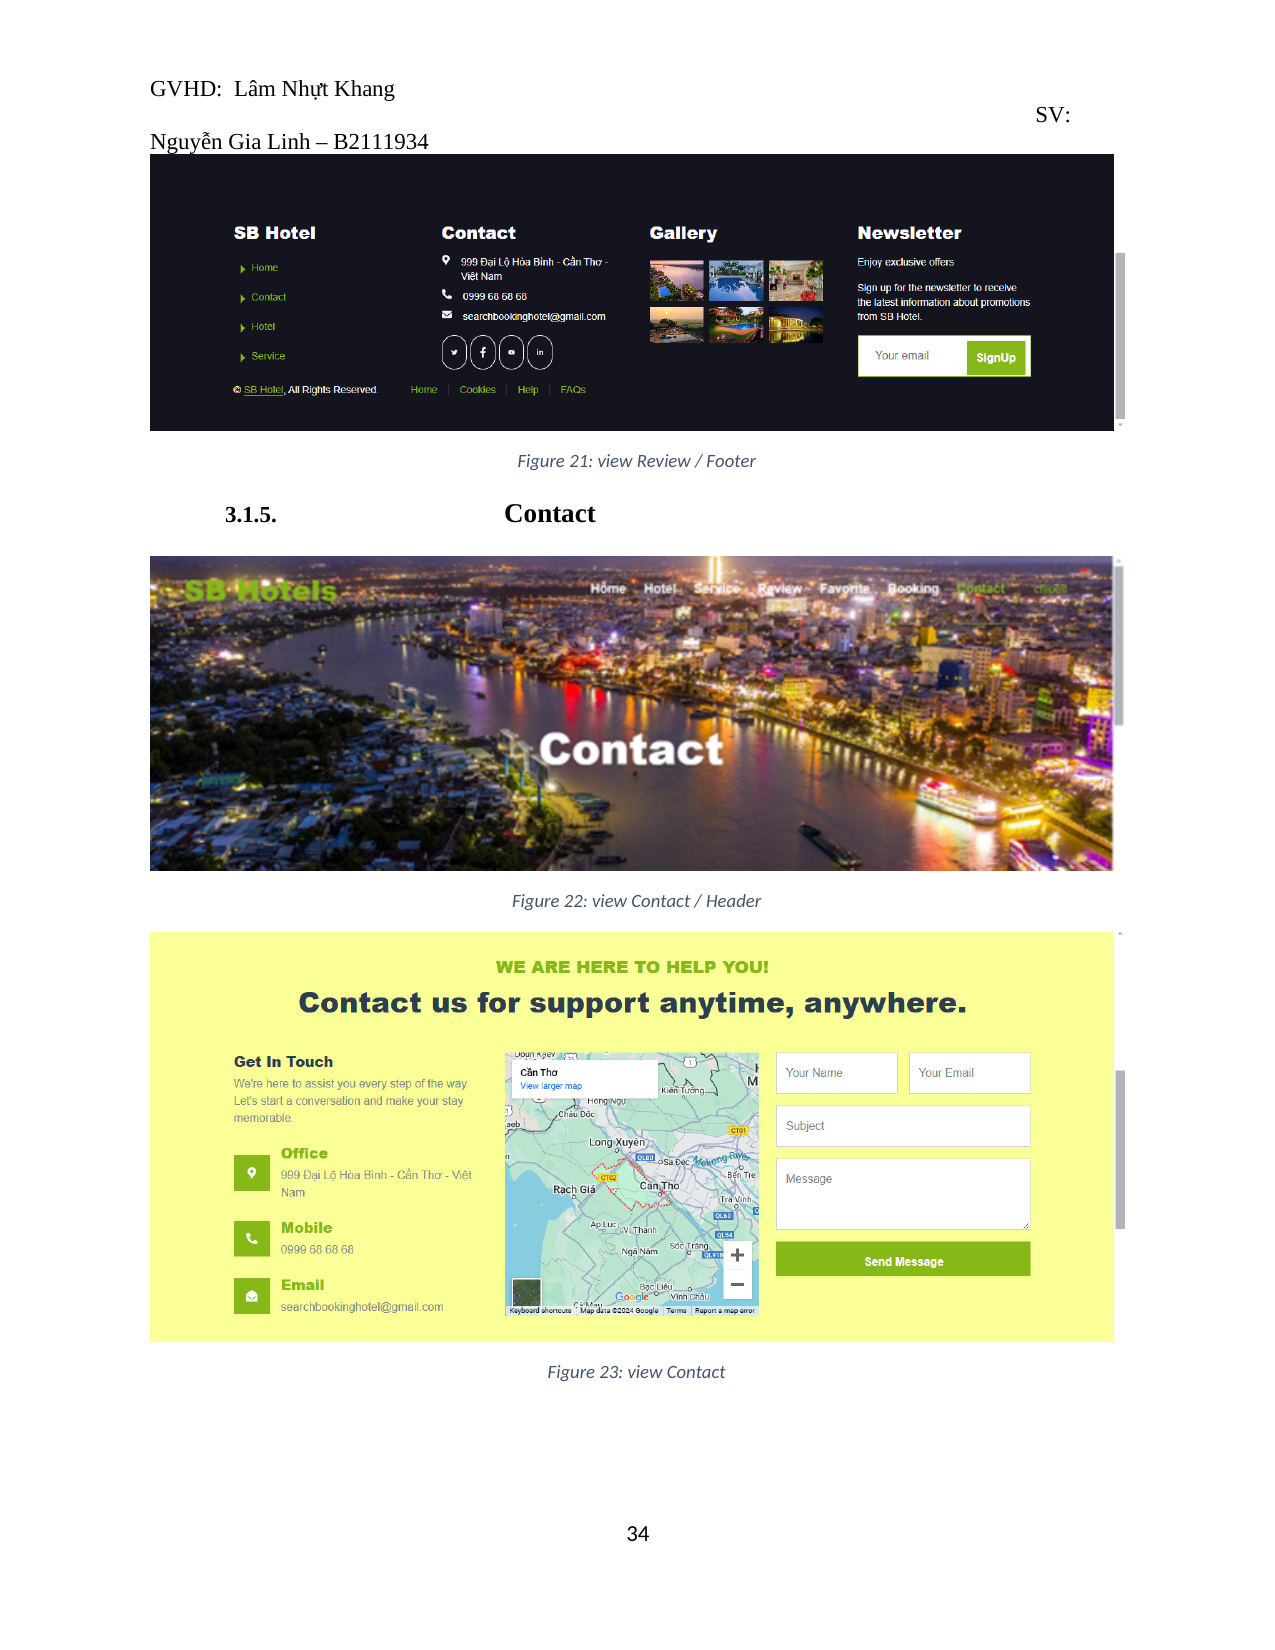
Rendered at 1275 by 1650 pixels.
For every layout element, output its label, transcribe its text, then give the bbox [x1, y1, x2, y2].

picture [150, 556, 1125, 871]
list Contact [225, 497, 1125, 528]
picture [150, 932, 1125, 1342]
text Figure 22: view Contact / Header [150, 889, 1125, 912]
picture [150, 154, 1125, 431]
text Figure 23: view Contact [150, 1361, 1125, 1383]
text Figure 21: view Review / Footer [150, 449, 1125, 472]
